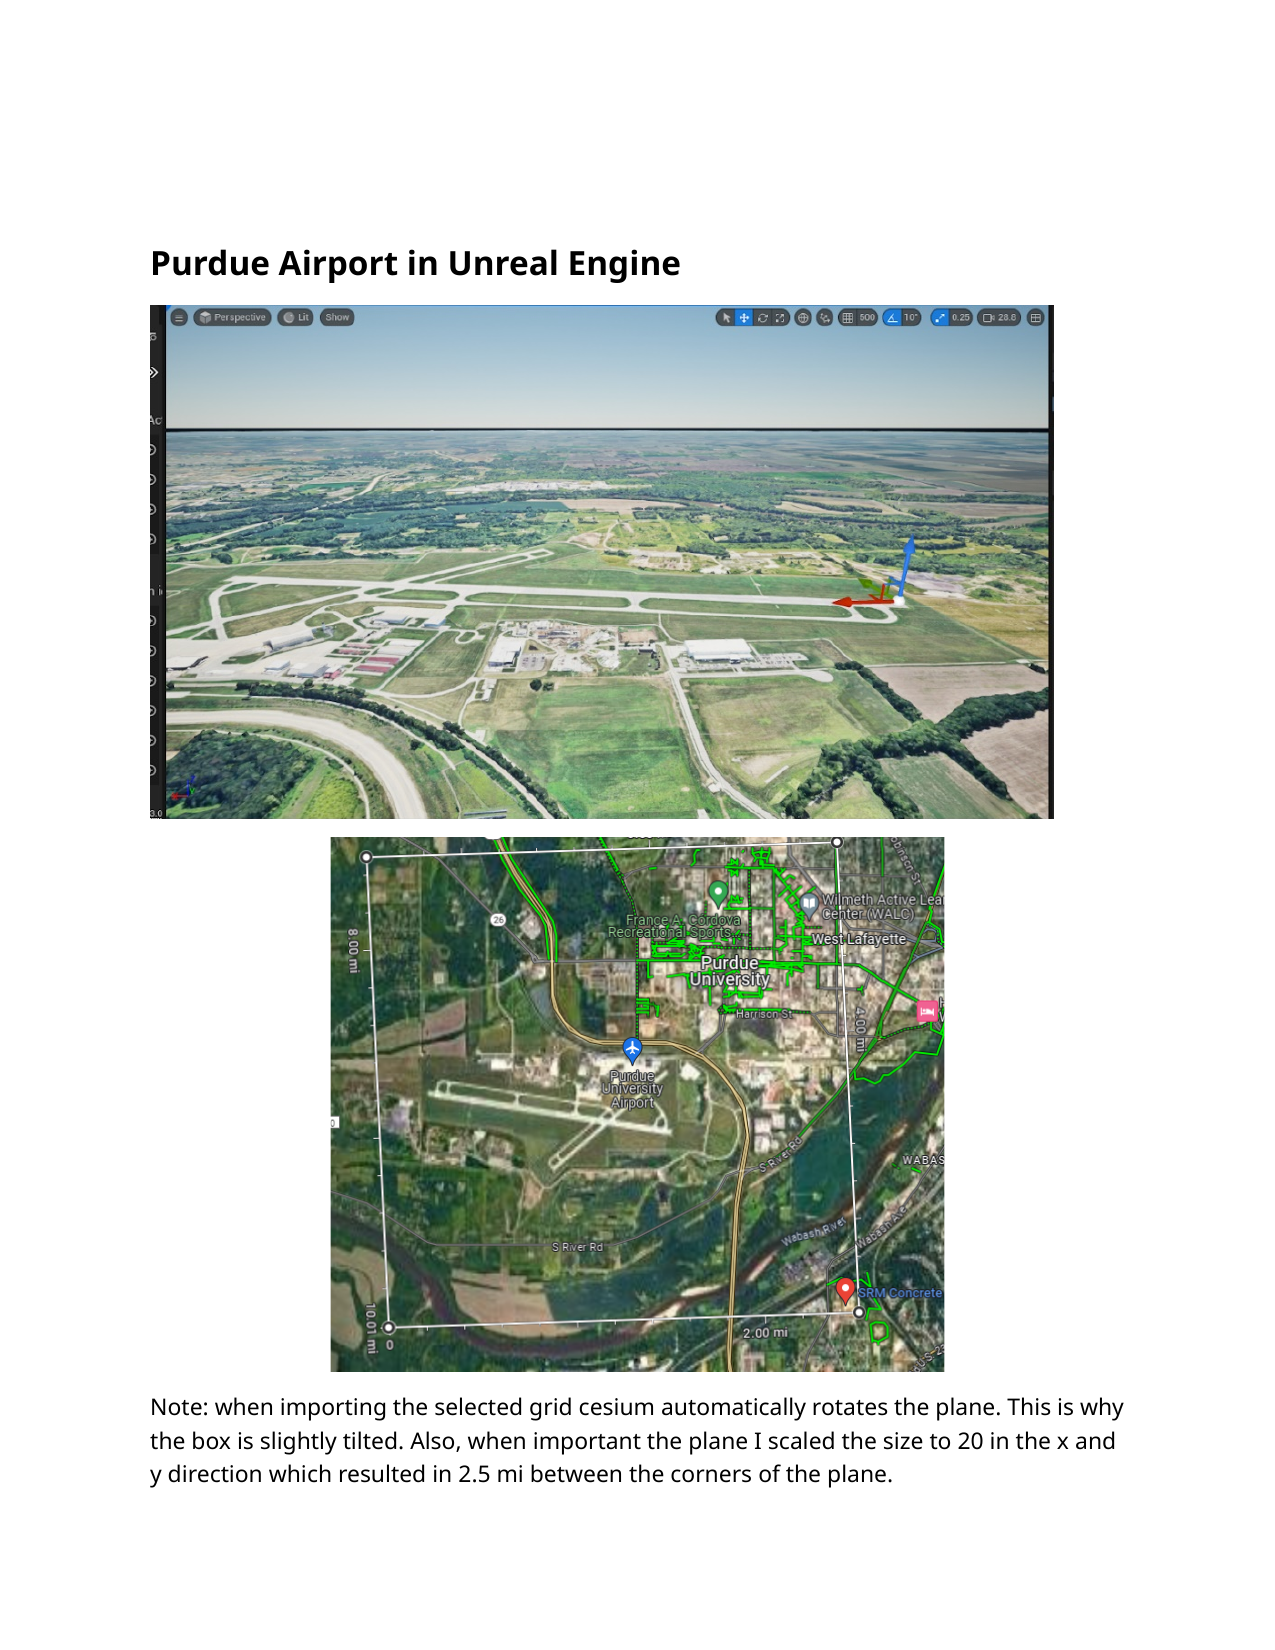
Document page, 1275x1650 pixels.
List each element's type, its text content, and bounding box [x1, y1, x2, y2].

picture [150, 305, 1054, 819]
text Note: when importing the selected grid cesium automatically rotates the plane. This is why the box is slightly tilted. Also, when important the plane I scaled the size to 20 in the x and y direction which resulted in 2.5 mi between the corners of the plane. [150, 1391, 1125, 1490]
picture [330, 837, 945, 1372]
text Purdue Airport in Unreal Engine [150, 240, 1125, 286]
